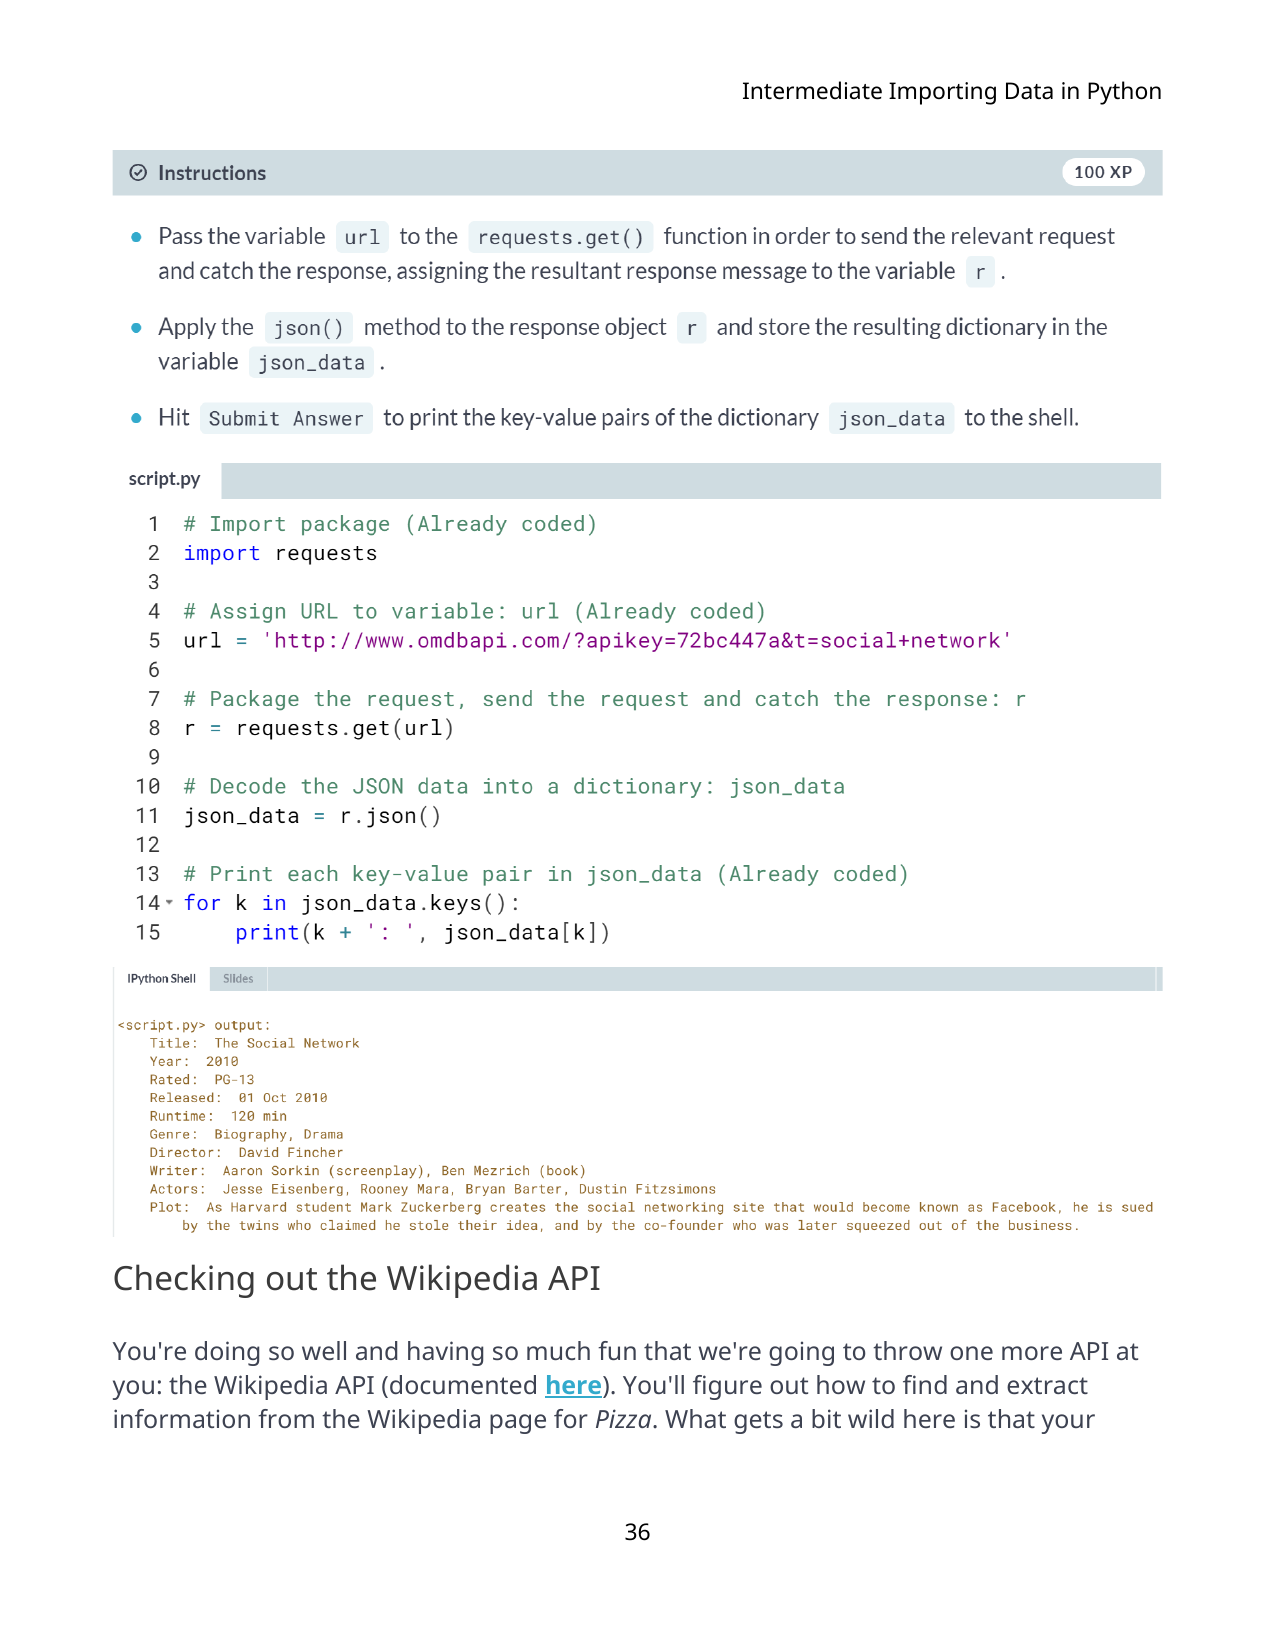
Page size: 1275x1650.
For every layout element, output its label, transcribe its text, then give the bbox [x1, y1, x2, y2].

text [112, 1333, 1162, 1435]
picture [112, 463, 1162, 949]
picture [112, 150, 1163, 446]
picture [112, 967, 1163, 1237]
subtitle Checking out the Wikipedia API [112, 1255, 1162, 1301]
